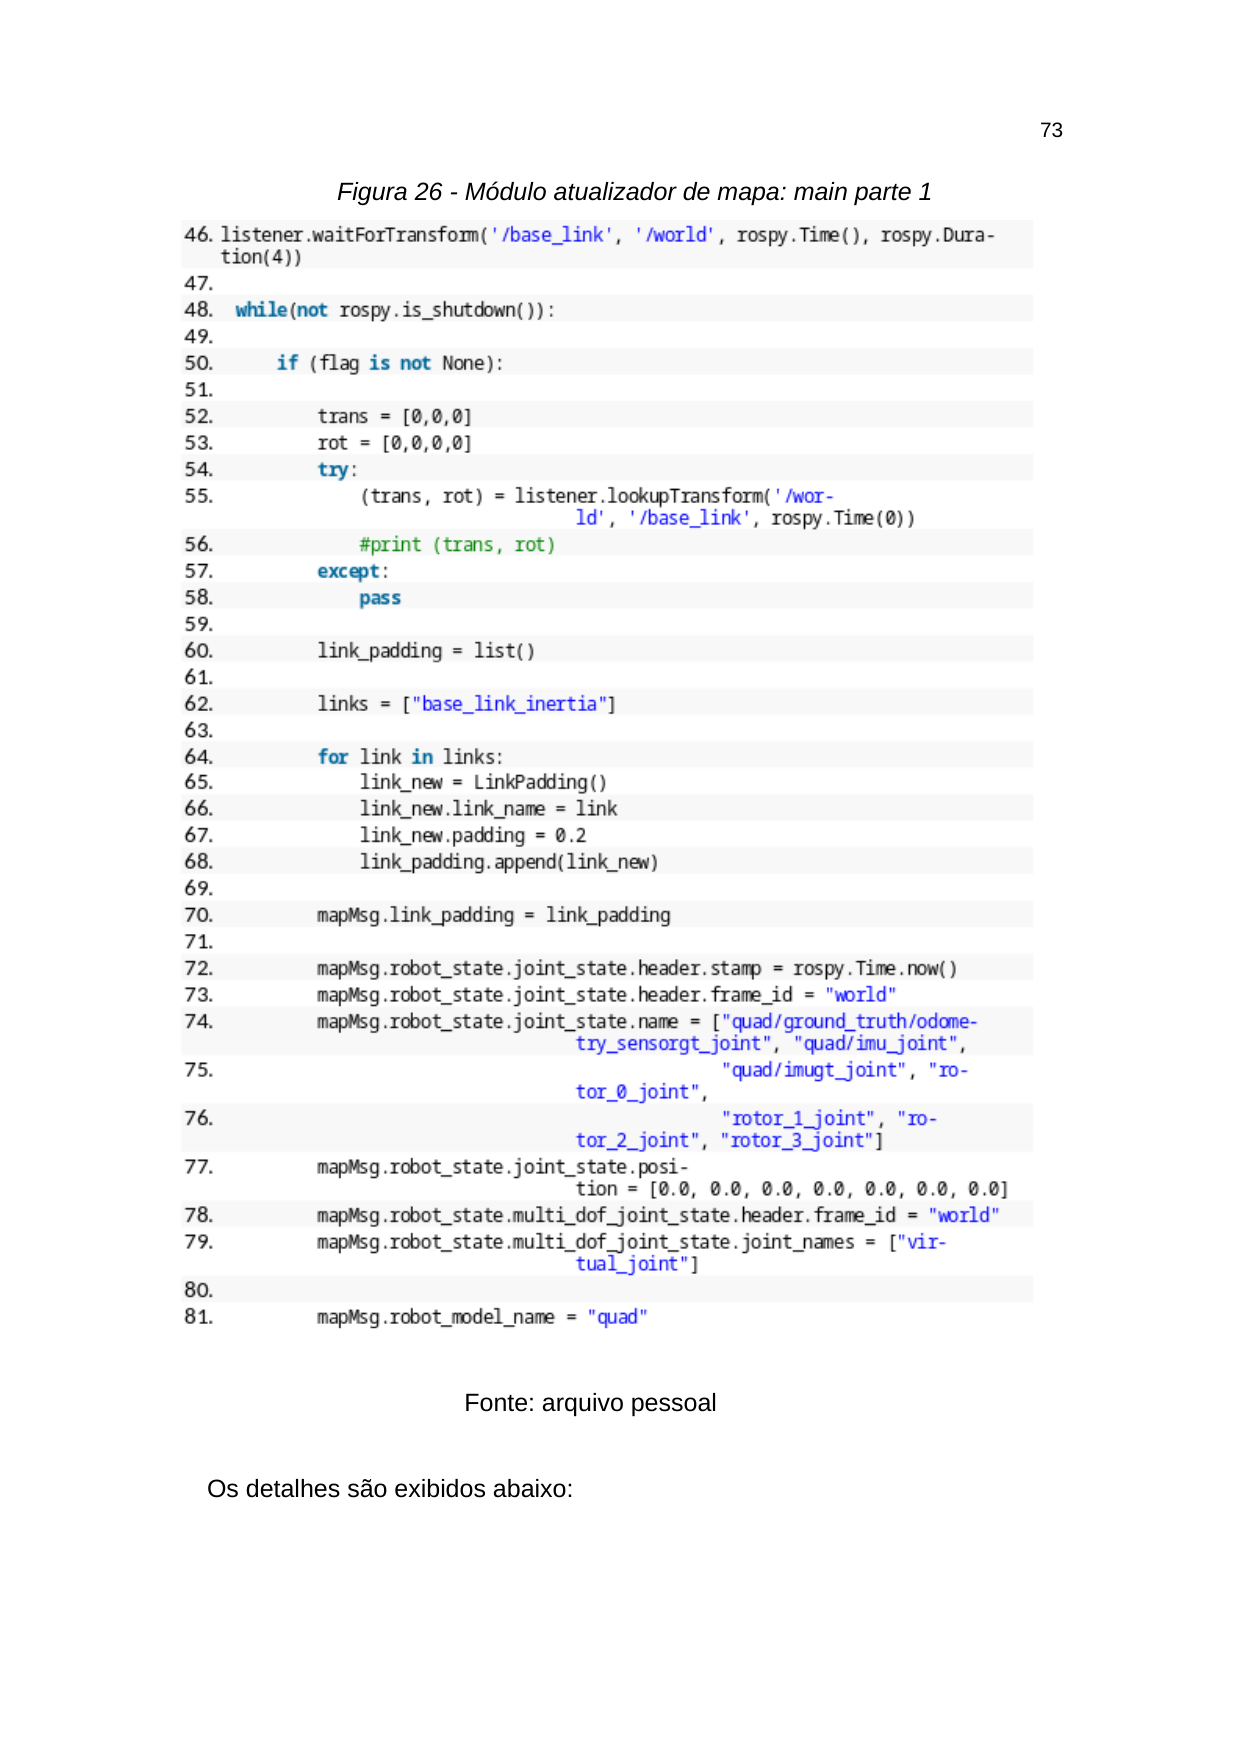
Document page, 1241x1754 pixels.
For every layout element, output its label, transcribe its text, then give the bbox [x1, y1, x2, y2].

text Fonte: arquivo pessoal [118, 1388, 1063, 1417]
text Figura 26 - Módulo atualizador de mapa: main parte 1 [118, 177, 1063, 206]
text Os detalhes são exibidos abaixo: [118, 1474, 1063, 1503]
